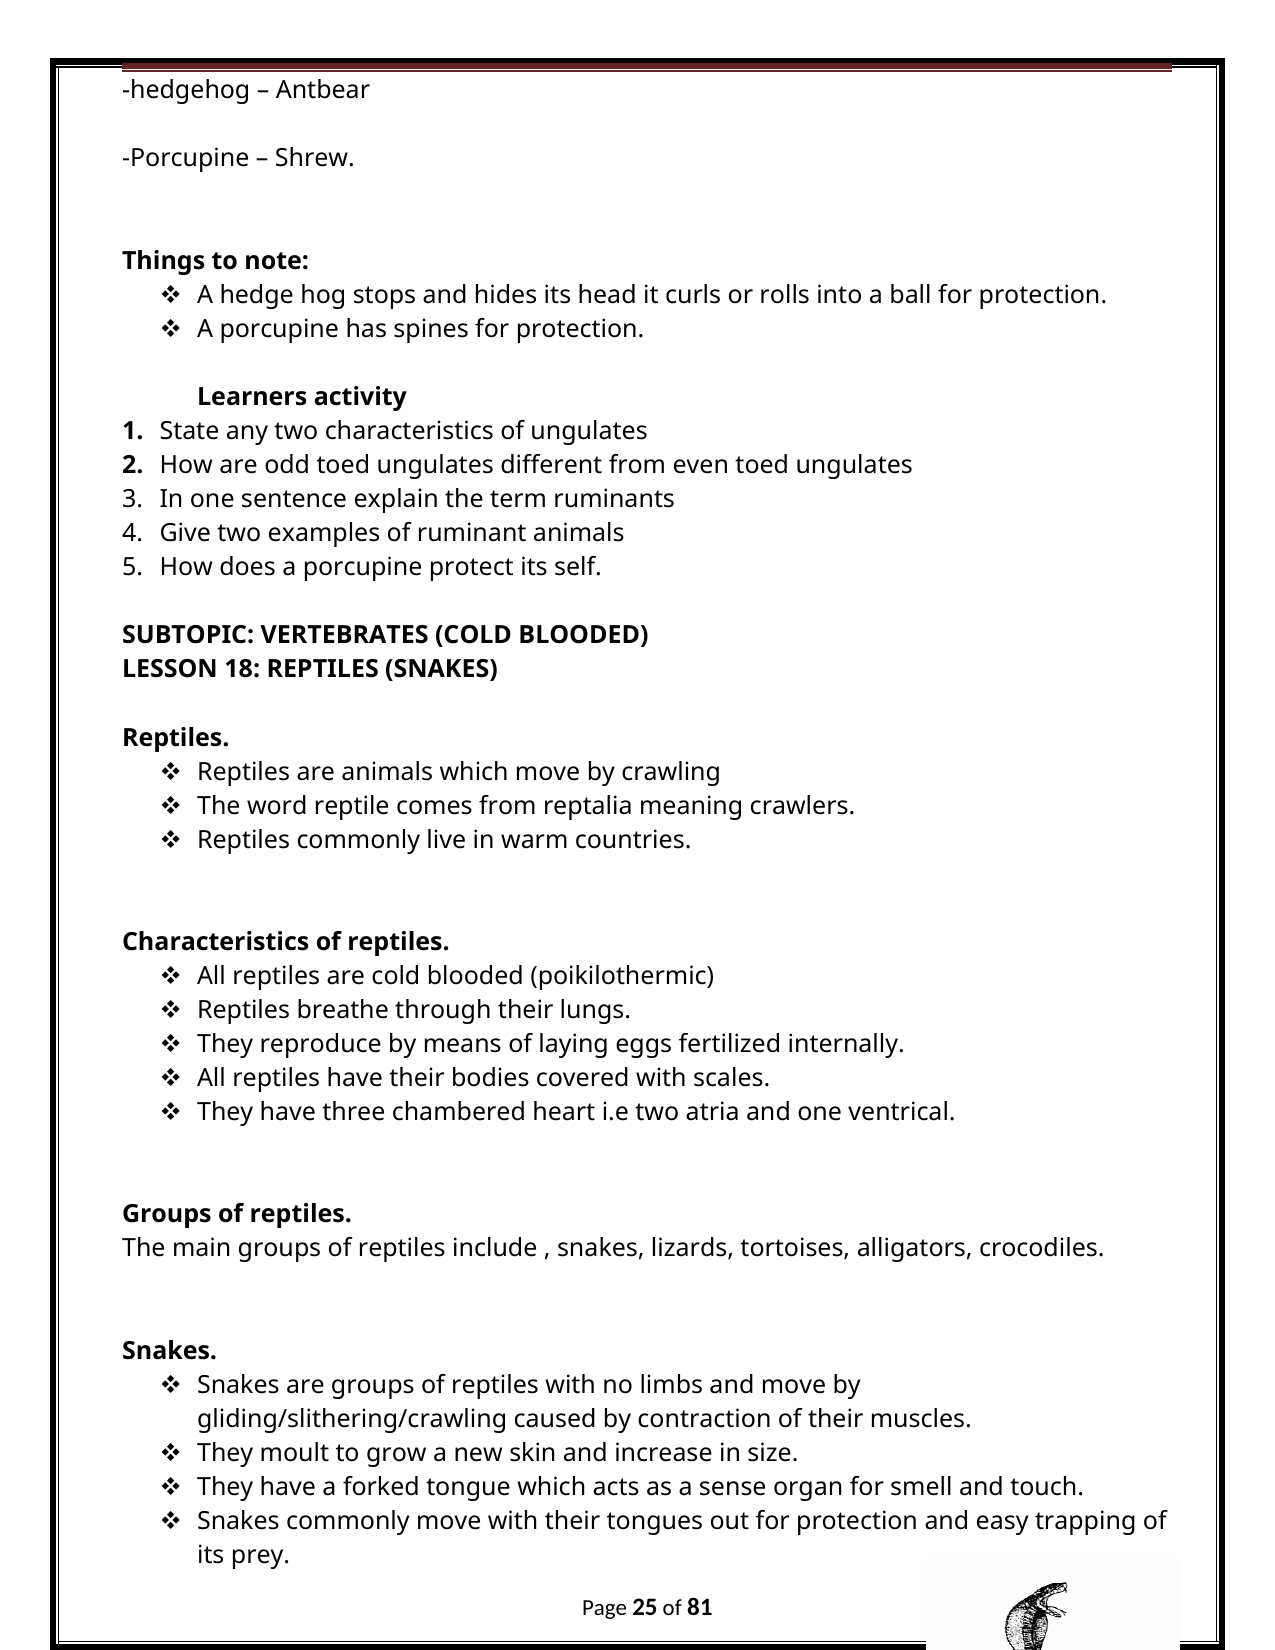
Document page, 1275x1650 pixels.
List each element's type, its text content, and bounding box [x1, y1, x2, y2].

list Snakes are groups of reptiles with no limbs and move by gliding/slithering/crawling caused by contraction of their muscles. [159, 1366, 1172, 1434]
text Snakes. [122, 1332, 1172, 1366]
text SUBTOPIC: VERTEBRATES (COLD BLOODED) [122, 617, 1172, 651]
list How are odd toed ungulates different from even toed ungulates [122, 447, 1172, 481]
list They moult to grow a new skin and increase in size. [159, 1434, 1172, 1468]
text -hedgehog – Antbear [122, 72, 1172, 106]
list A hedge hog stops and hides its head it curls or rolls into a ball for protection. [159, 276, 1172, 310]
text Things to note: [122, 242, 1172, 276]
text Reptiles. [122, 719, 1172, 753]
list In one sentence explain the term ruminants [122, 481, 1172, 515]
list How does a porcupine protect its self. [122, 549, 1172, 583]
list A porcupine has spines for protection. [159, 310, 1172, 344]
list Reptiles are animals which move by crawling [159, 753, 1172, 787]
list All reptiles are cold blooded (poikilothermic) [159, 958, 1172, 992]
list All reptiles have their bodies covered with scales. [159, 1060, 1172, 1094]
picture [926, 1558, 1180, 1650]
list Give two examples of ruminant animals [122, 515, 1172, 549]
text Groups of reptiles. [122, 1196, 1172, 1230]
list Snakes commonly move with their tongues out for protection and easy trapping of its prey. [159, 1503, 1172, 1571]
text -Porcupine – Shrew. [122, 140, 1172, 174]
text LESSON 18: REPTILES (SNAKES) [122, 651, 1172, 685]
text The main groups of reptiles include , snakes, lizards, tortoises, alligators, crocodiles. [122, 1230, 1172, 1264]
text Characteristics of reptiles. [122, 923, 1172, 958]
list They have a forked tongue which acts as a sense organ for smell and touch. [159, 1468, 1172, 1503]
list They have three chambered heart i.e two atria and one ventrical. [159, 1094, 1172, 1128]
list Learners activity [197, 378, 1172, 413]
list Reptiles breathe through their lungs. [159, 992, 1172, 1026]
list Reptiles commonly live in warm countries. [159, 821, 1172, 855]
list State any two characteristics of ungulates [122, 413, 1172, 447]
list They reproduce by means of laying eggs fertilized internally. [159, 1026, 1172, 1060]
list The word reptile comes from reptalia meaning crawlers. [159, 787, 1172, 821]
